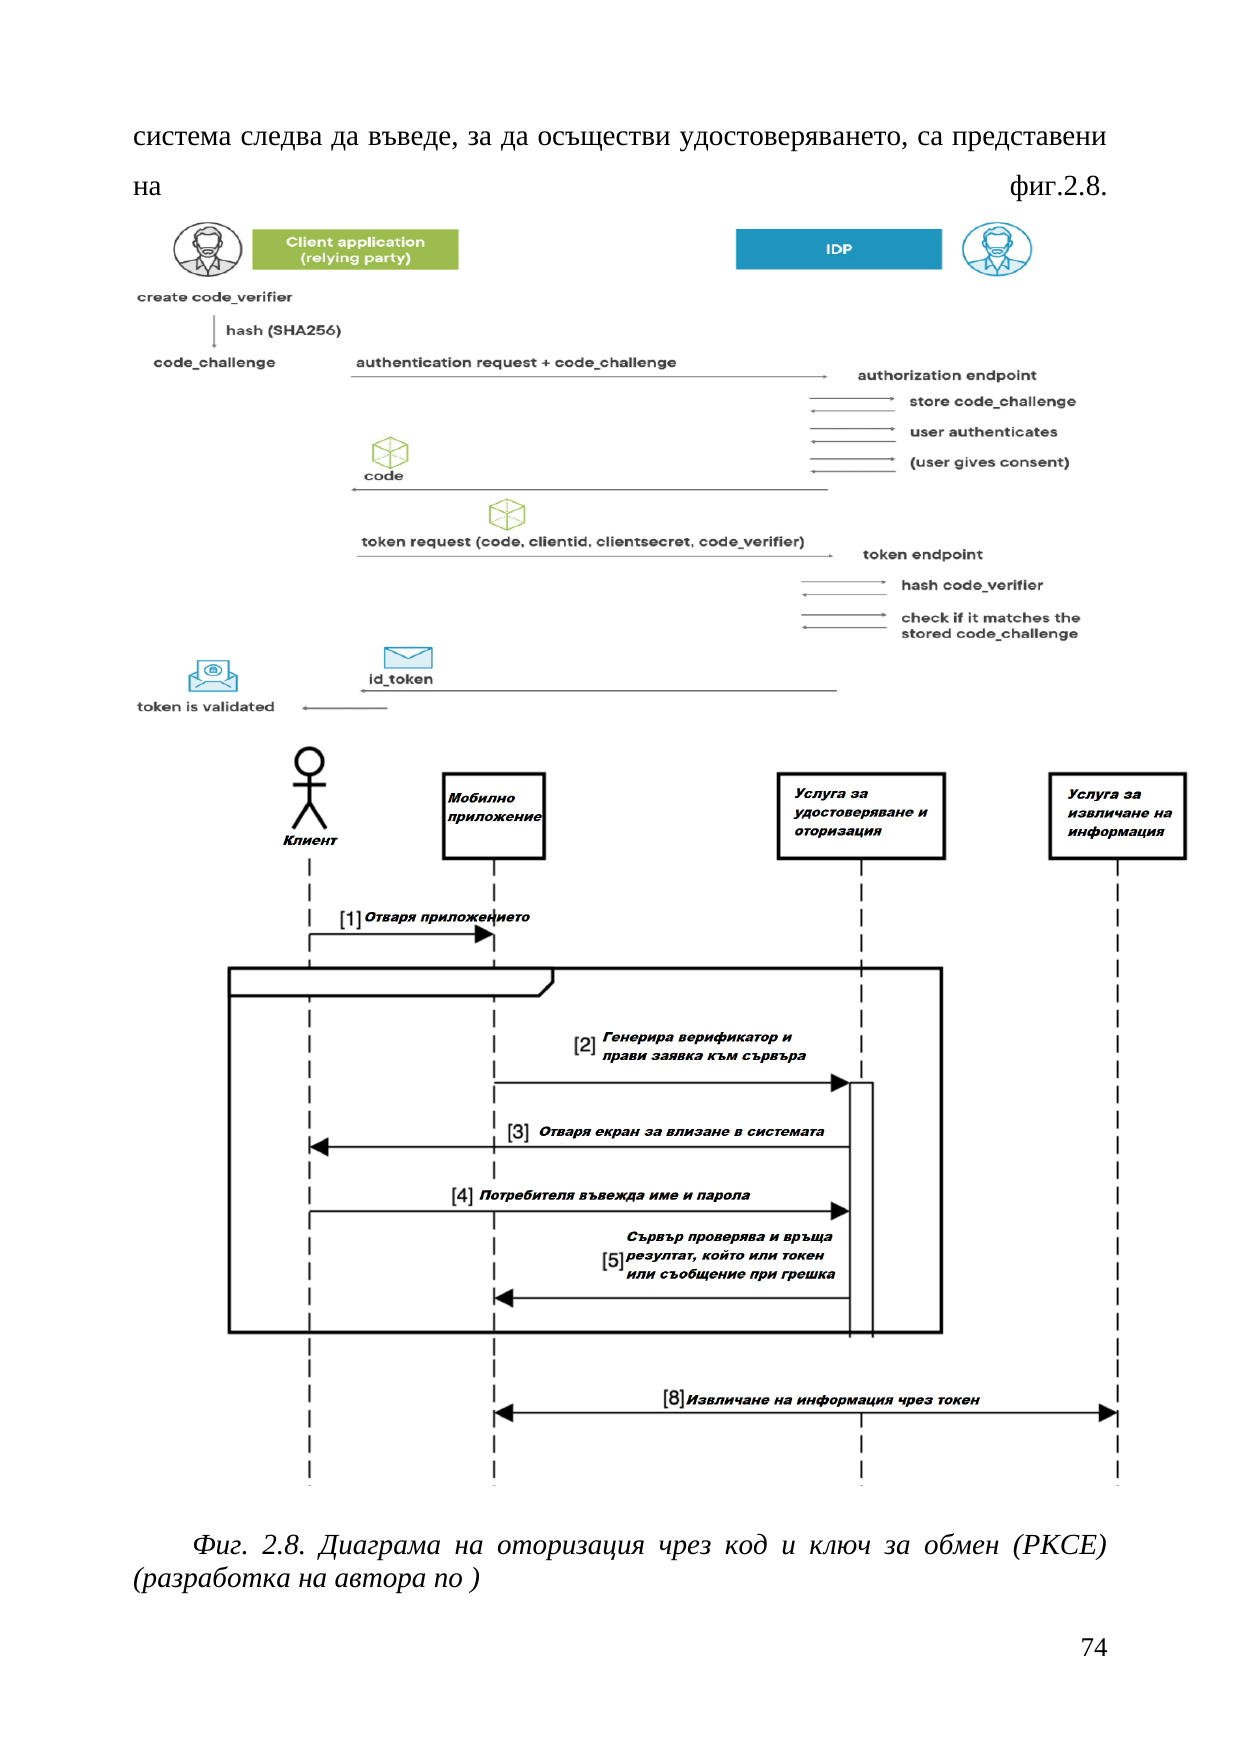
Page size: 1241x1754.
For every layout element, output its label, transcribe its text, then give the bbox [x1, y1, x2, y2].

picture [221, 738, 1196, 1486]
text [133, 118, 1107, 722]
picture [132, 218, 1099, 723]
title Фиг. 2.8. Диаграма на оторизация чрез код и ключ за обмен (PKCE) (разработка на автора по ) [133, 1527, 1107, 1594]
